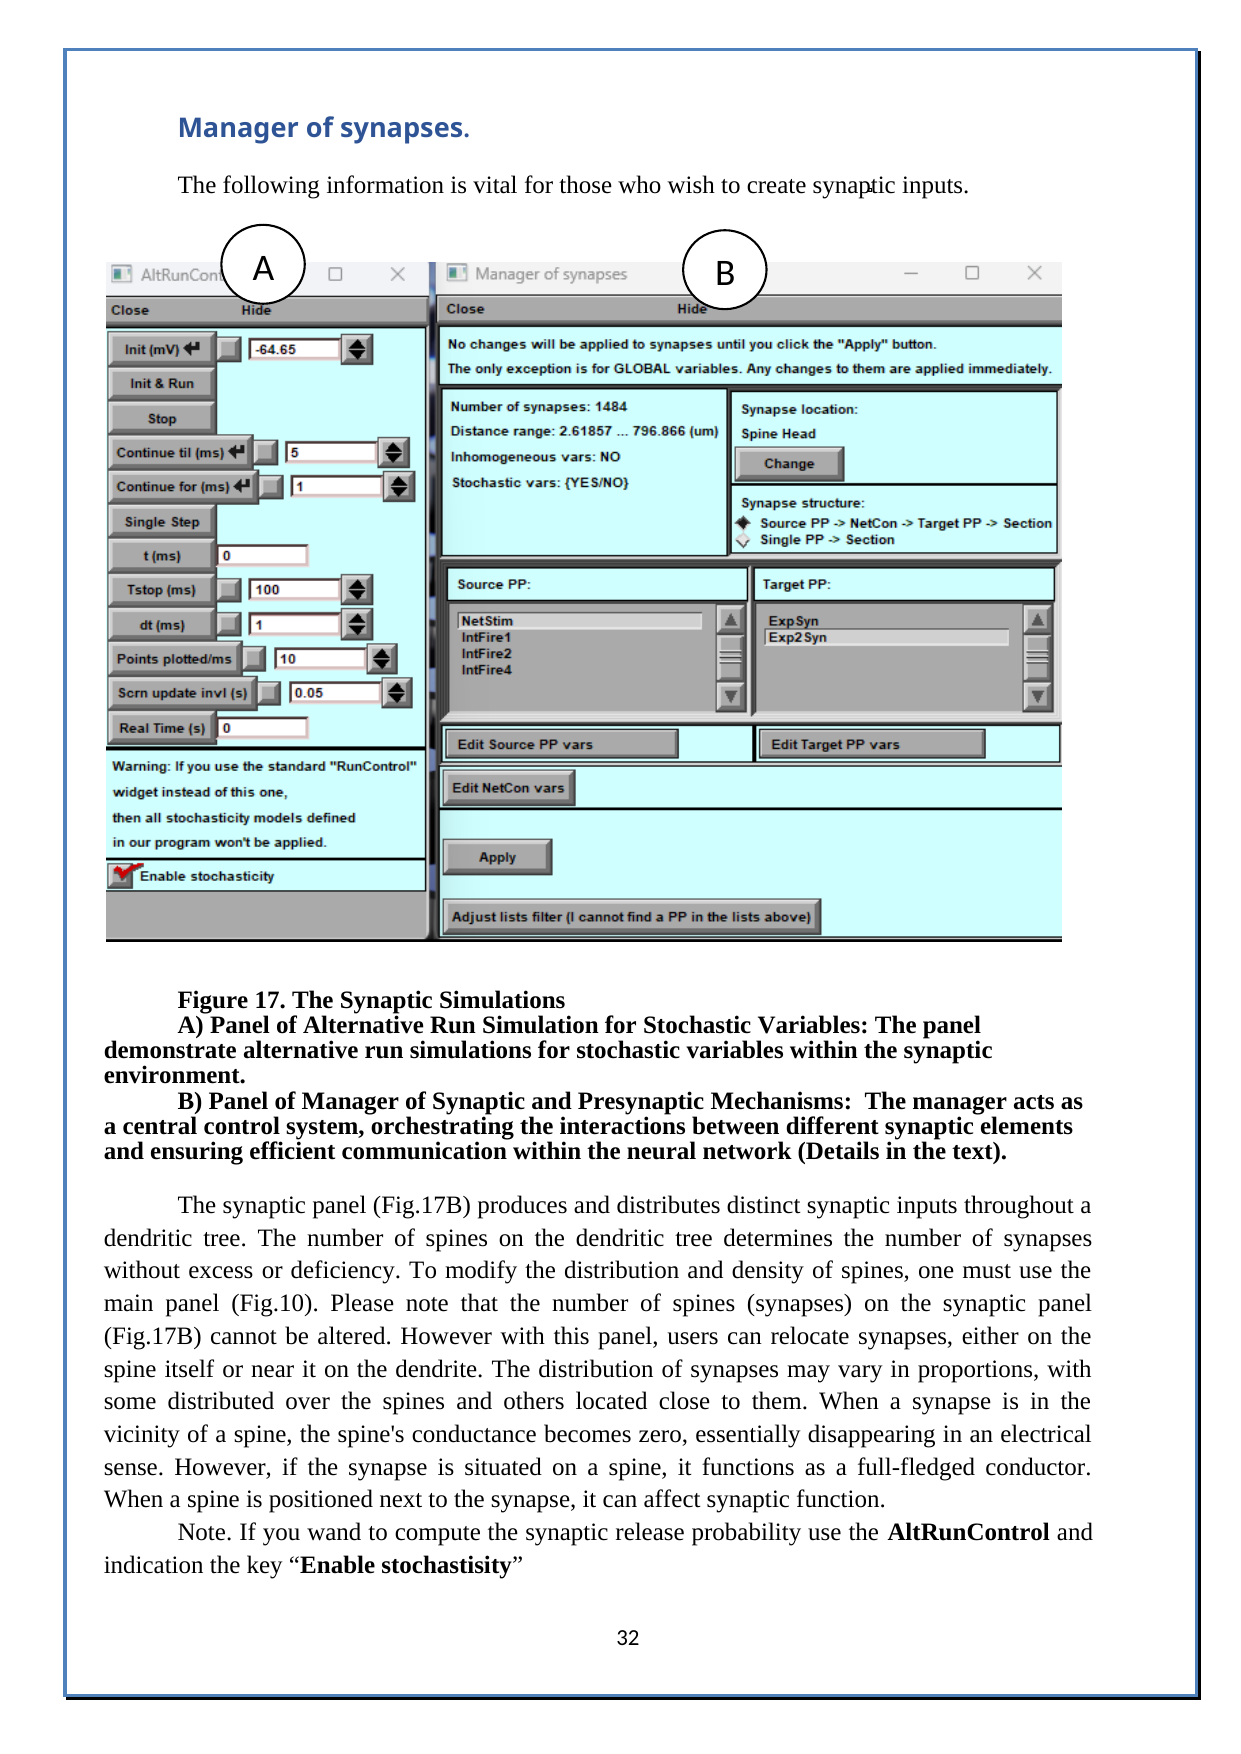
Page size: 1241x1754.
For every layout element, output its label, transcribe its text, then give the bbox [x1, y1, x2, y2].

text B) Panel of Manager of Synaptic and Presynaptic Mechanisms: The manager acts as a central control system, orchestrating the interactions between different synaptic elements and ensuring efficient communication within the neural network (Details in the text). [103, 1089, 1093, 1164]
subtitle Manager of synapses. [103, 108, 1093, 145]
text The following information is vital for those who wish to create synaptic inputs. [103, 174, 1093, 199]
text The synaptic panel (Fig.17B) produces and distributes distinct synaptic inputs throughout a dendritic tree. The number of spines on the dendritic tree determines the number of synapses without excess or deficiency. To modify the distribution and density of spines, one must use the main panel (Fig.10). Please note that the number of spines (synapses) on the synaptic panel (Fig.17B) cannot be altered. However with this panel, users can relocate synapses, either on the spine itself or near it on the dendrite. The distribution of synapses may vary in proportions, with some distributed over the spines and others located close to them. When a synapse is in the vicinity of a spine, the spine's conductance becomes zero, essentially disappearing in an electrical sense. However, if the synapse is situated on a spine, it functions as a full-fledged conductor. When a spine is positioned next to the synapse, it can affect synaptic function. [103, 1190, 1093, 1513]
picture [106, 262, 1062, 942]
text Note. If you wand to compute the synaptic release probability use the AltRunControl and indication the key “Enable stochastisity” [103, 1517, 1093, 1579]
text A) Panel of Alternative Run Simulation for Stochastic Variables: The panel demonstrate alternative run simulations for stochastic variables within the synaptic environment. [103, 1014, 1093, 1089]
text Figure 17. The Synaptic Simulations [103, 988, 1093, 1013]
